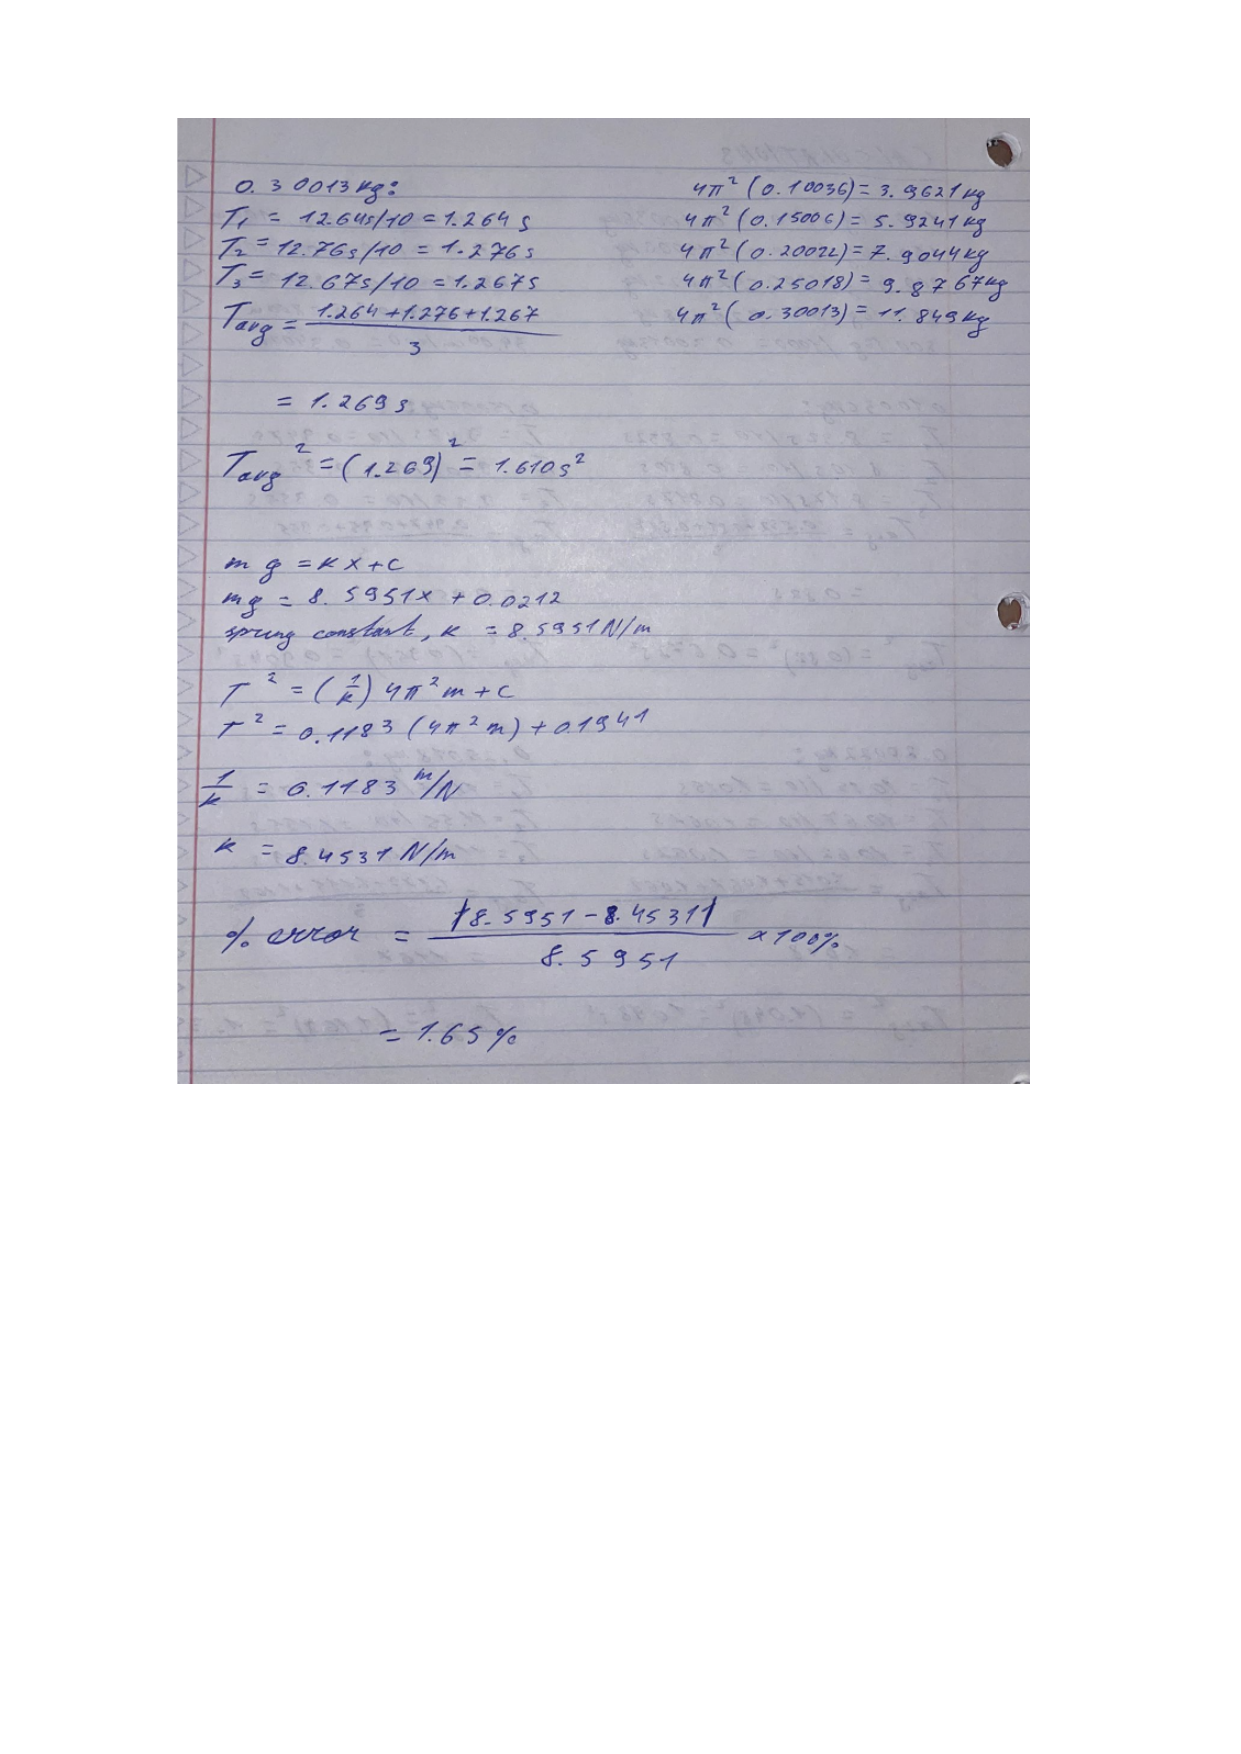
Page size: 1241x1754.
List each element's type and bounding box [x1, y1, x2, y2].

picture [177, 118, 1030, 1084]
